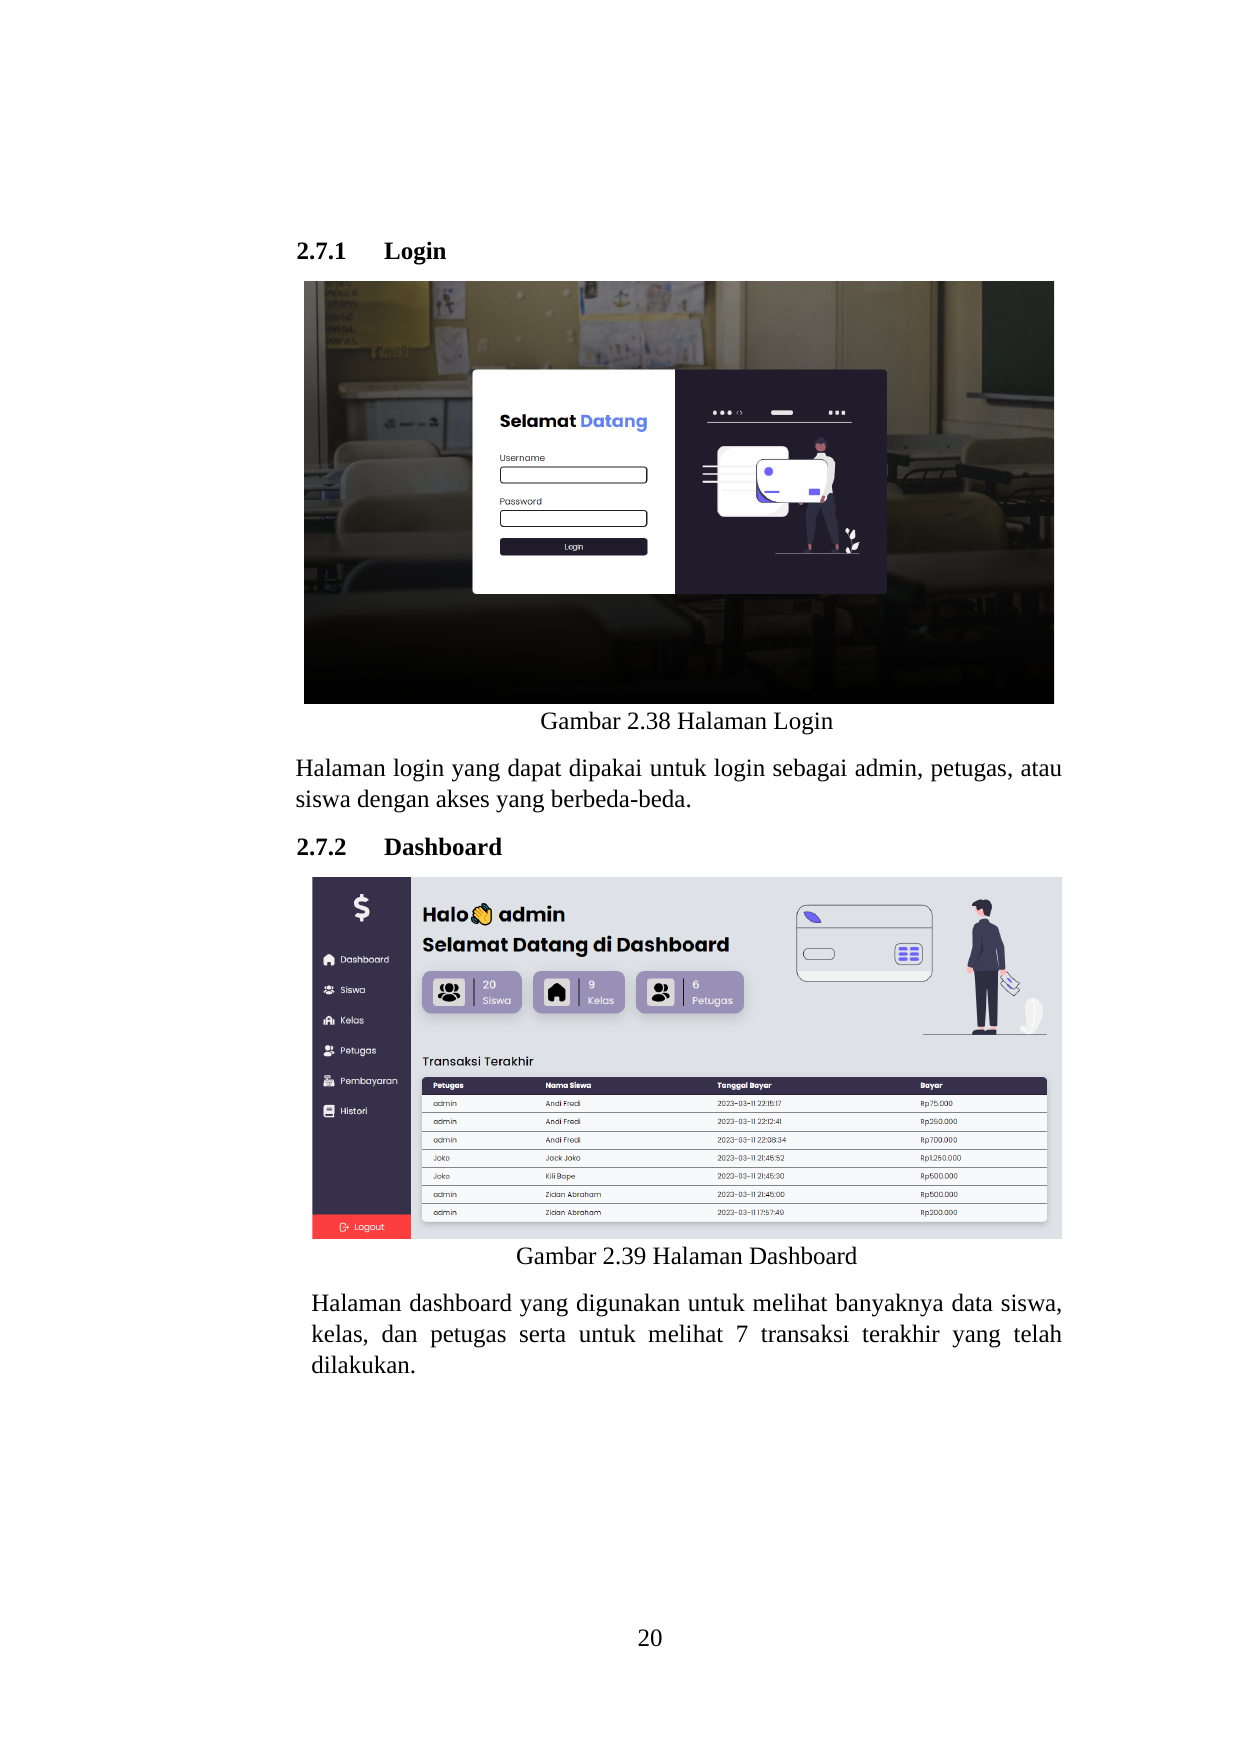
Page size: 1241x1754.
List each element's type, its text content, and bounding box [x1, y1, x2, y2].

text Halaman login yang dapat dipakai untuk login sebagai admin, petugas, atau siswa dengan akses yang berbeda-beda. [295, 753, 1063, 813]
text Halaman dashboard yang digunakan untuk melihat banyaknya data siswa, kelas, dan petugas serta untuk melihat 7 transaksi terakhir yang telah dilakukan. [311, 1288, 1063, 1379]
text Gambar 2.38 Halaman Login [310, 706, 1063, 734]
subtitle Login [346, 236, 1063, 265]
subtitle Dashboard [346, 832, 1063, 861]
picture [312, 877, 1063, 1239]
text Gambar 2.39 Halaman Dashboard [310, 1241, 1063, 1269]
picture [304, 281, 1055, 704]
